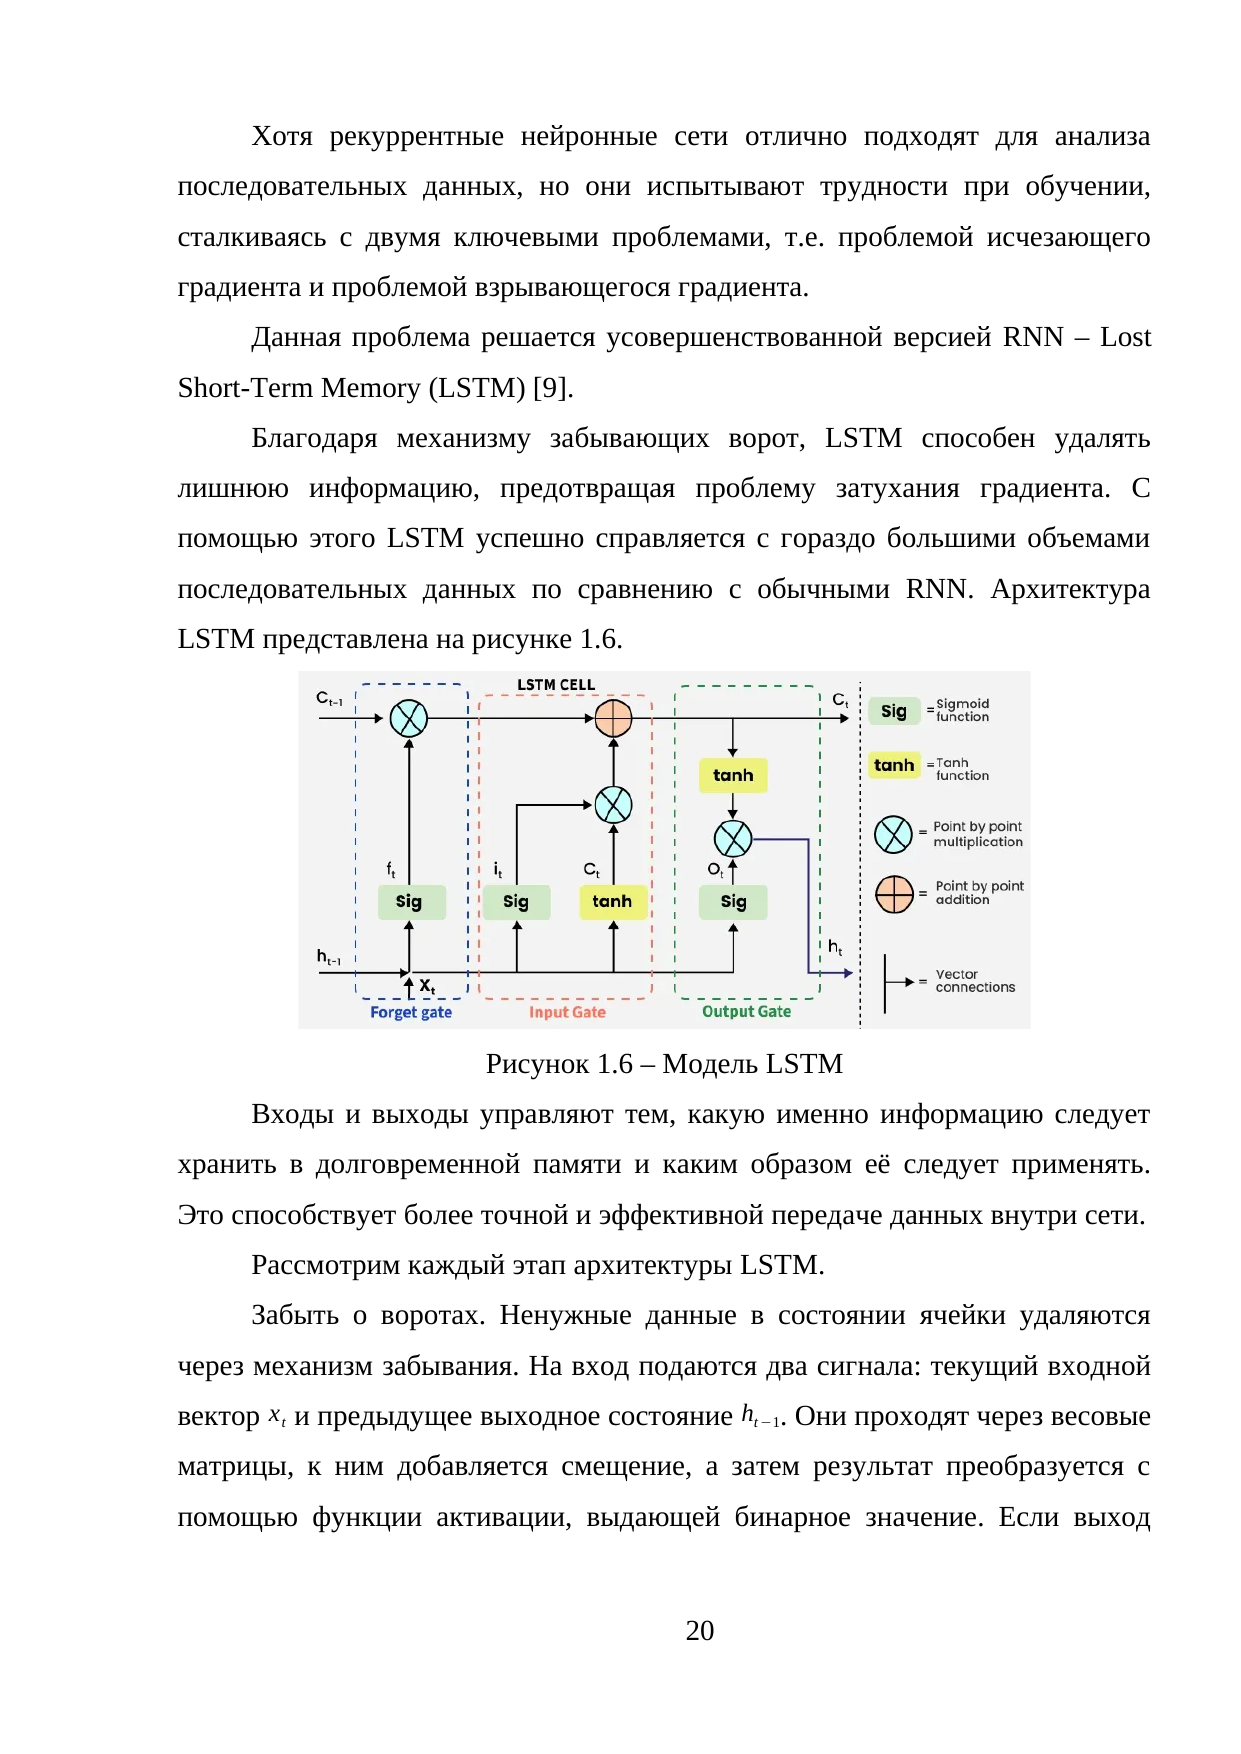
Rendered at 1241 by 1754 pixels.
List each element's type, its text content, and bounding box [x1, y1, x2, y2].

picture [298, 671, 1031, 1029]
text Данная проблема решается усовершенствованной версией RNN – Lost Short-Term Memory (LSTM) [9]. [177, 319, 1152, 403]
text Рассмотрим каждый этап архитектуры LSTM. [177, 1247, 1152, 1281]
text Рисунок 1.6 – Модель LSTM [177, 1046, 1152, 1079]
text Хотя рекуррентные нейронные сети отлично подходят для анализа последовательных данных, но они испытывают трудности при обучении, сталкиваясь с двумя ключевыми проблемами, т.е. проблемой исчезающего градиента и проблемой взрывающегося градиента. [177, 118, 1152, 303]
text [177, 1297, 1152, 1532]
text Благодаря механизму забывающих ворот, LSTM способен удалять лишнюю информацию, предотвращая проблему затухания градиента. С помощью этого LSTM успешно справляется с гораздо большими объемами последовательных данных по сравнению с обычными RNN. Архитектура LSTM представлена на рисунке 1.6. [177, 420, 1152, 655]
text Входы и выходы управляют тем, какую именно информацию следует хранить в долговременной памяти и каким образом её следует применять. Это способствует более точной и эффективной передаче данных внутри сети. [177, 1096, 1152, 1230]
